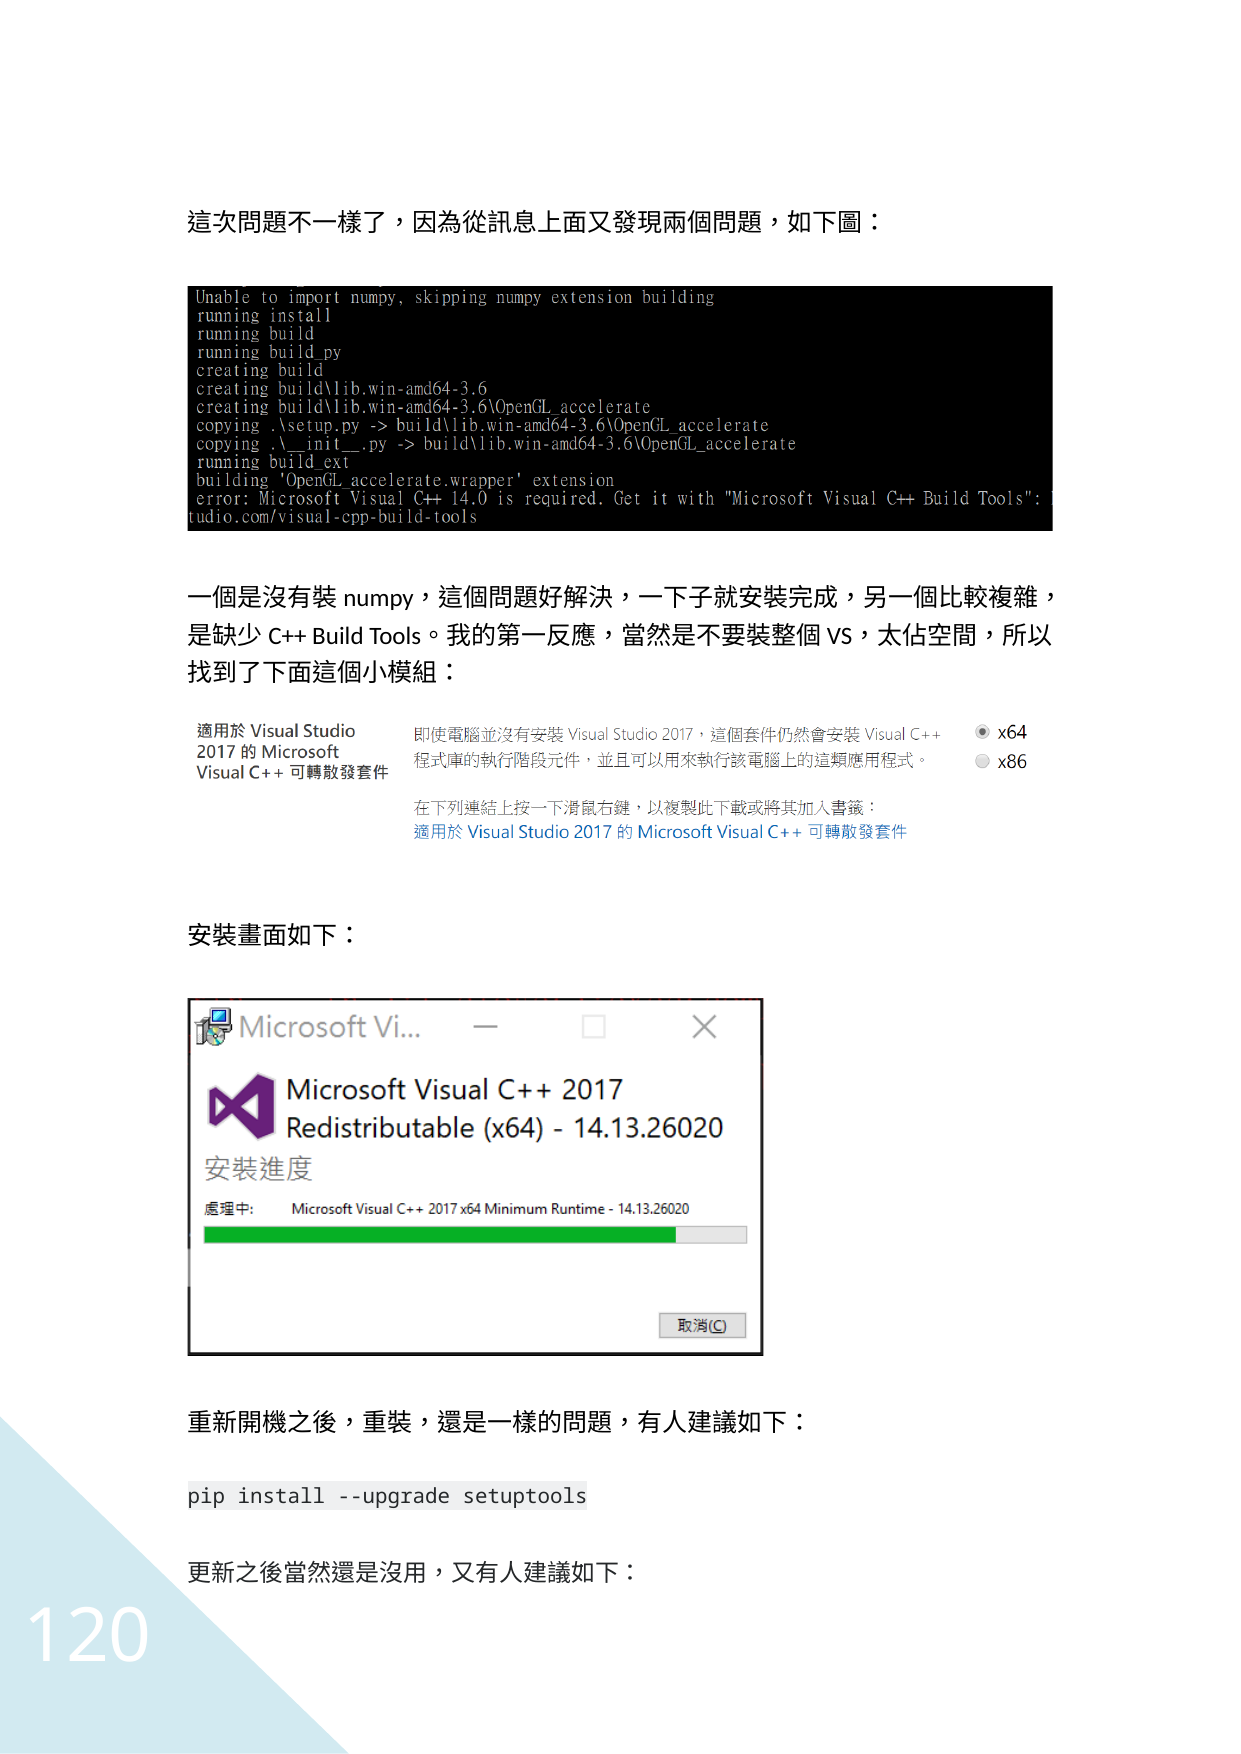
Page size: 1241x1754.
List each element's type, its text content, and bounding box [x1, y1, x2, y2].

text pip install --upgrade setuptools [187, 1477, 1053, 1514]
text 這次問題不一樣了，因為從訊息上面又發現兩個問題，如下圖： [187, 202, 1053, 239]
text 更新之後當然還是沒用，又有人建議如下： [187, 1552, 1053, 1589]
text 安裝畫面如下： [187, 914, 1053, 952]
text 一個是沒有裝 numpy，這個問題好解決，一下子就安裝完成，另一個比較複雜，是缺少 C++ Build Tools。我的第一反應，當然是不要裝整個 VS，太佔空間，所以找到了下面這個小模組： [187, 577, 1053, 689]
picture [187, 286, 1053, 531]
text 重新開機之後，重裝，還是一樣的問題，有人建議如下： [187, 1402, 1053, 1439]
picture [187, 707, 1053, 859]
picture [187, 998, 764, 1356]
